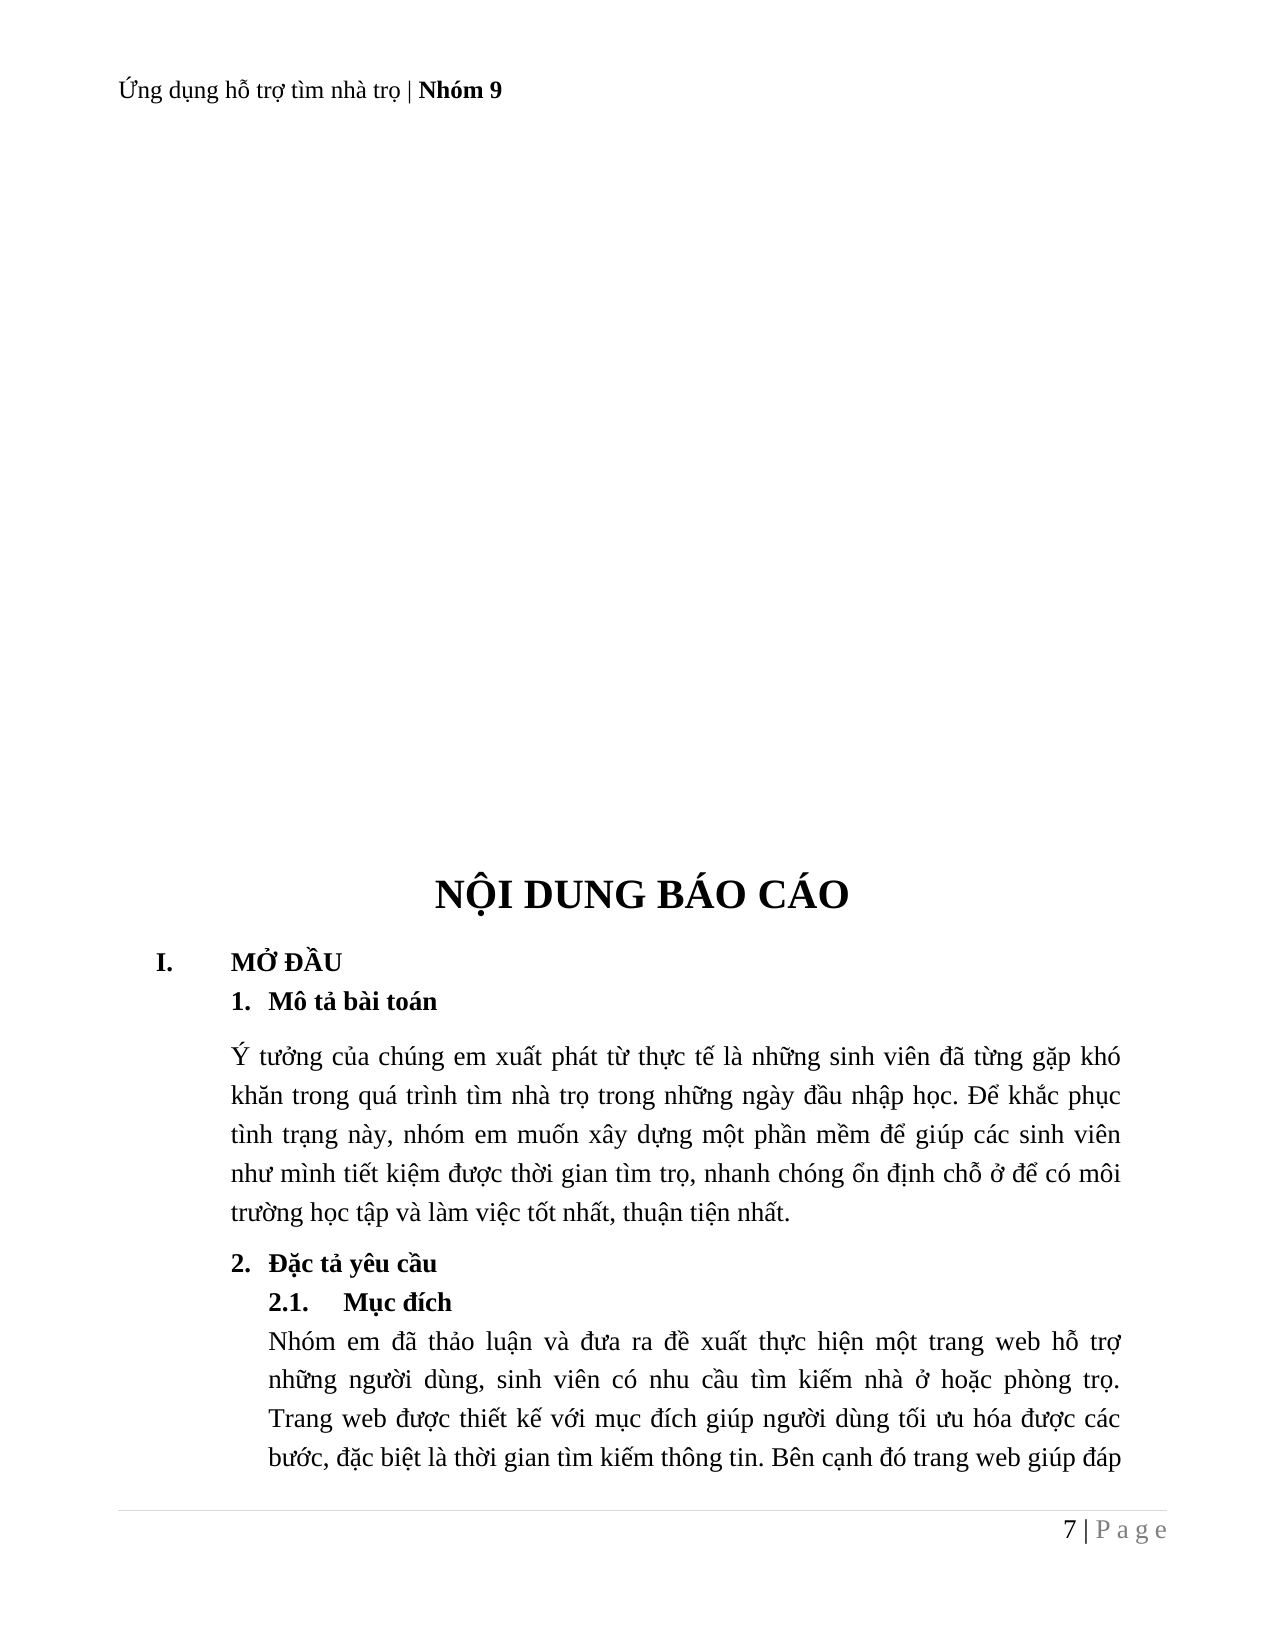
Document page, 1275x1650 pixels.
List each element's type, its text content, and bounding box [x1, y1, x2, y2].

list MỞ ĐẦU [156, 946, 1122, 977]
list Mục đích [268, 1286, 1122, 1317]
list Đặc tả yêu cầu [231, 1247, 1122, 1278]
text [268, 1325, 1122, 1472]
text Ý tưởng của chúng em xuất phát từ thực tế là những sinh viên đã từng gặp khó khăn trong quá trình tìm nhà trọ trong những ngày đầu nhập học. Để khắc phục tình trạng này, nhóm em muốn xây dựng một phần mềm để giúp các sinh viên như mình tiết kiệm được thời gian tìm trọ, nhanh chóng ổn định chỗ ở để có môi trường học tập và làm việc tốt nhất, thuận tiện nhất. [231, 1040, 1122, 1227]
list Mô tả bài toán [231, 985, 1122, 1016]
text NỘI DUNG BÁO CÁO [118, 869, 1167, 917]
